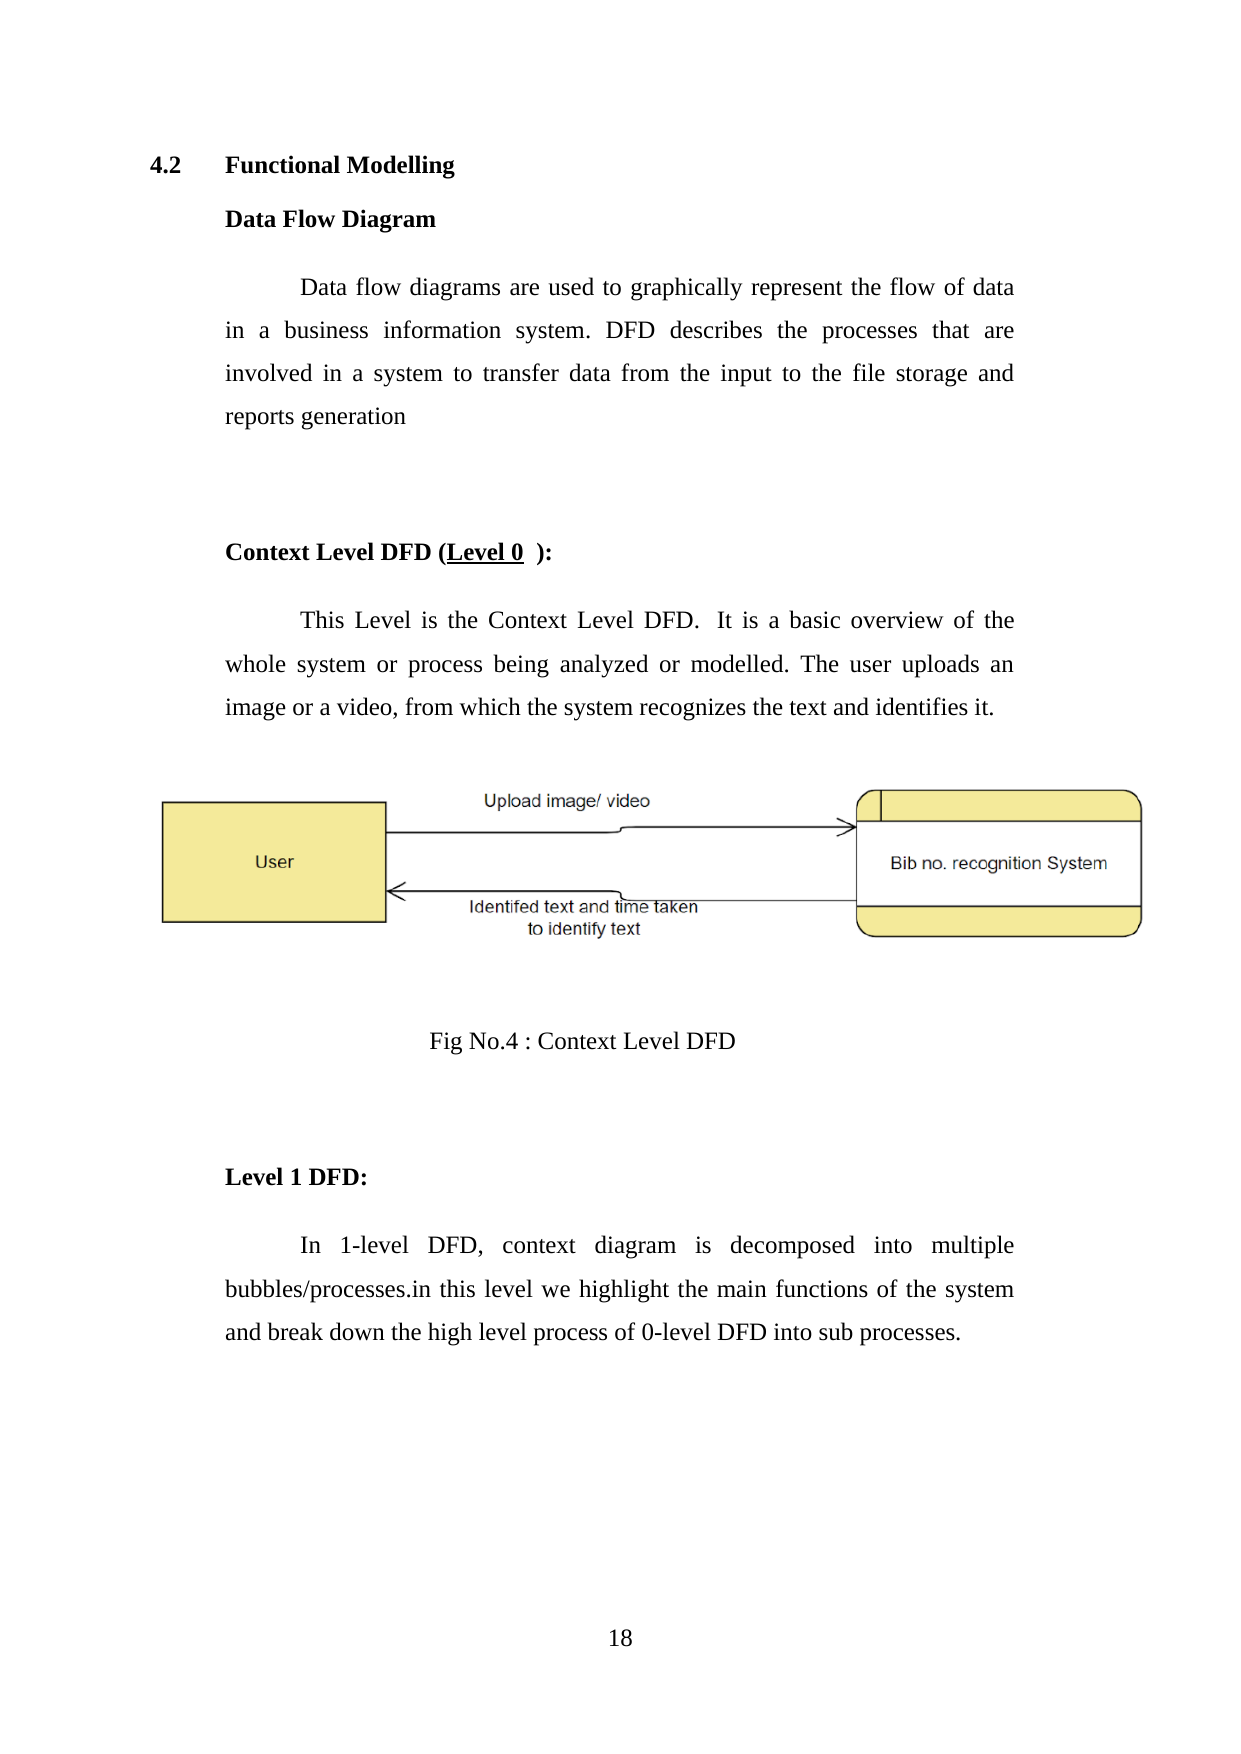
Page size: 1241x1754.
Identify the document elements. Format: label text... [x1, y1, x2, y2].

text Context Level DFD (Level 0 ): [150, 537, 1015, 566]
subtitle 4.2 Functional Modelling [150, 150, 1090, 179]
text In 1-level DFD, context diagram is decomposed into multiple bubbles/processes.in this level we highlight the main functions of the system and break down the high level process of 0-level DFD into sub processes. [225, 1231, 1015, 1346]
text Data flow diagrams are used to graphically represent the flow of data in a business information system. DFD describes the processes that are involved in a system to transfer data from the input to the file storage and reports generation [225, 272, 1015, 430]
text Fig No.4 : Context Level DFD [150, 1026, 1015, 1055]
picture [150, 760, 1153, 987]
text This Level is the Context Level DFD. It is a basic overview of the whole system or process being analyzed or modelled. The user uploads an image or a video, from which the system recognizes the text and identifies it. [225, 606, 1015, 721]
text Level 1 DFD: [150, 1162, 1015, 1191]
text Data Flow Diagram [150, 204, 1015, 232]
